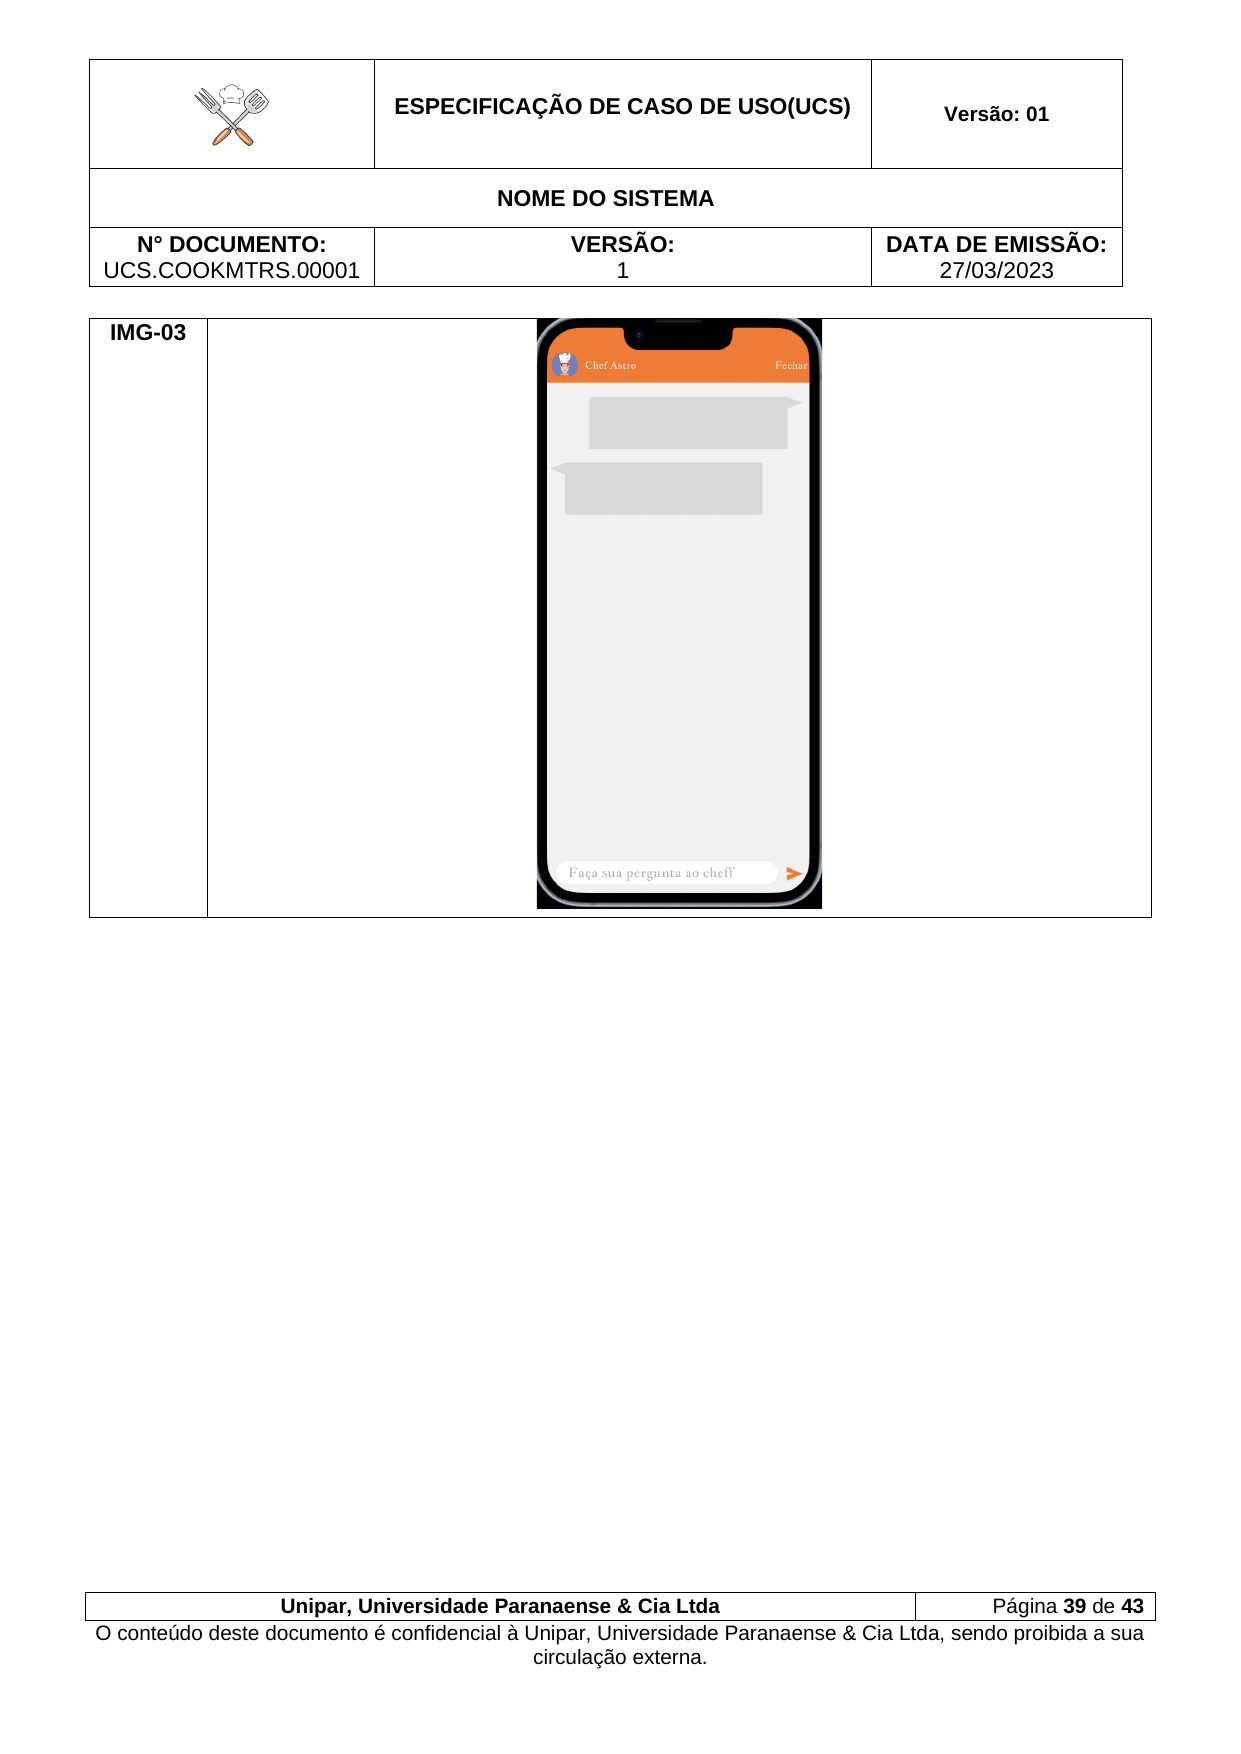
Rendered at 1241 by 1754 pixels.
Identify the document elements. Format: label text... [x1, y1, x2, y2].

table_cell [208, 319, 1151, 917]
table_cell IMG-03 [90, 319, 207, 917]
picture [536, 318, 823, 909]
picture [177, 60, 286, 168]
